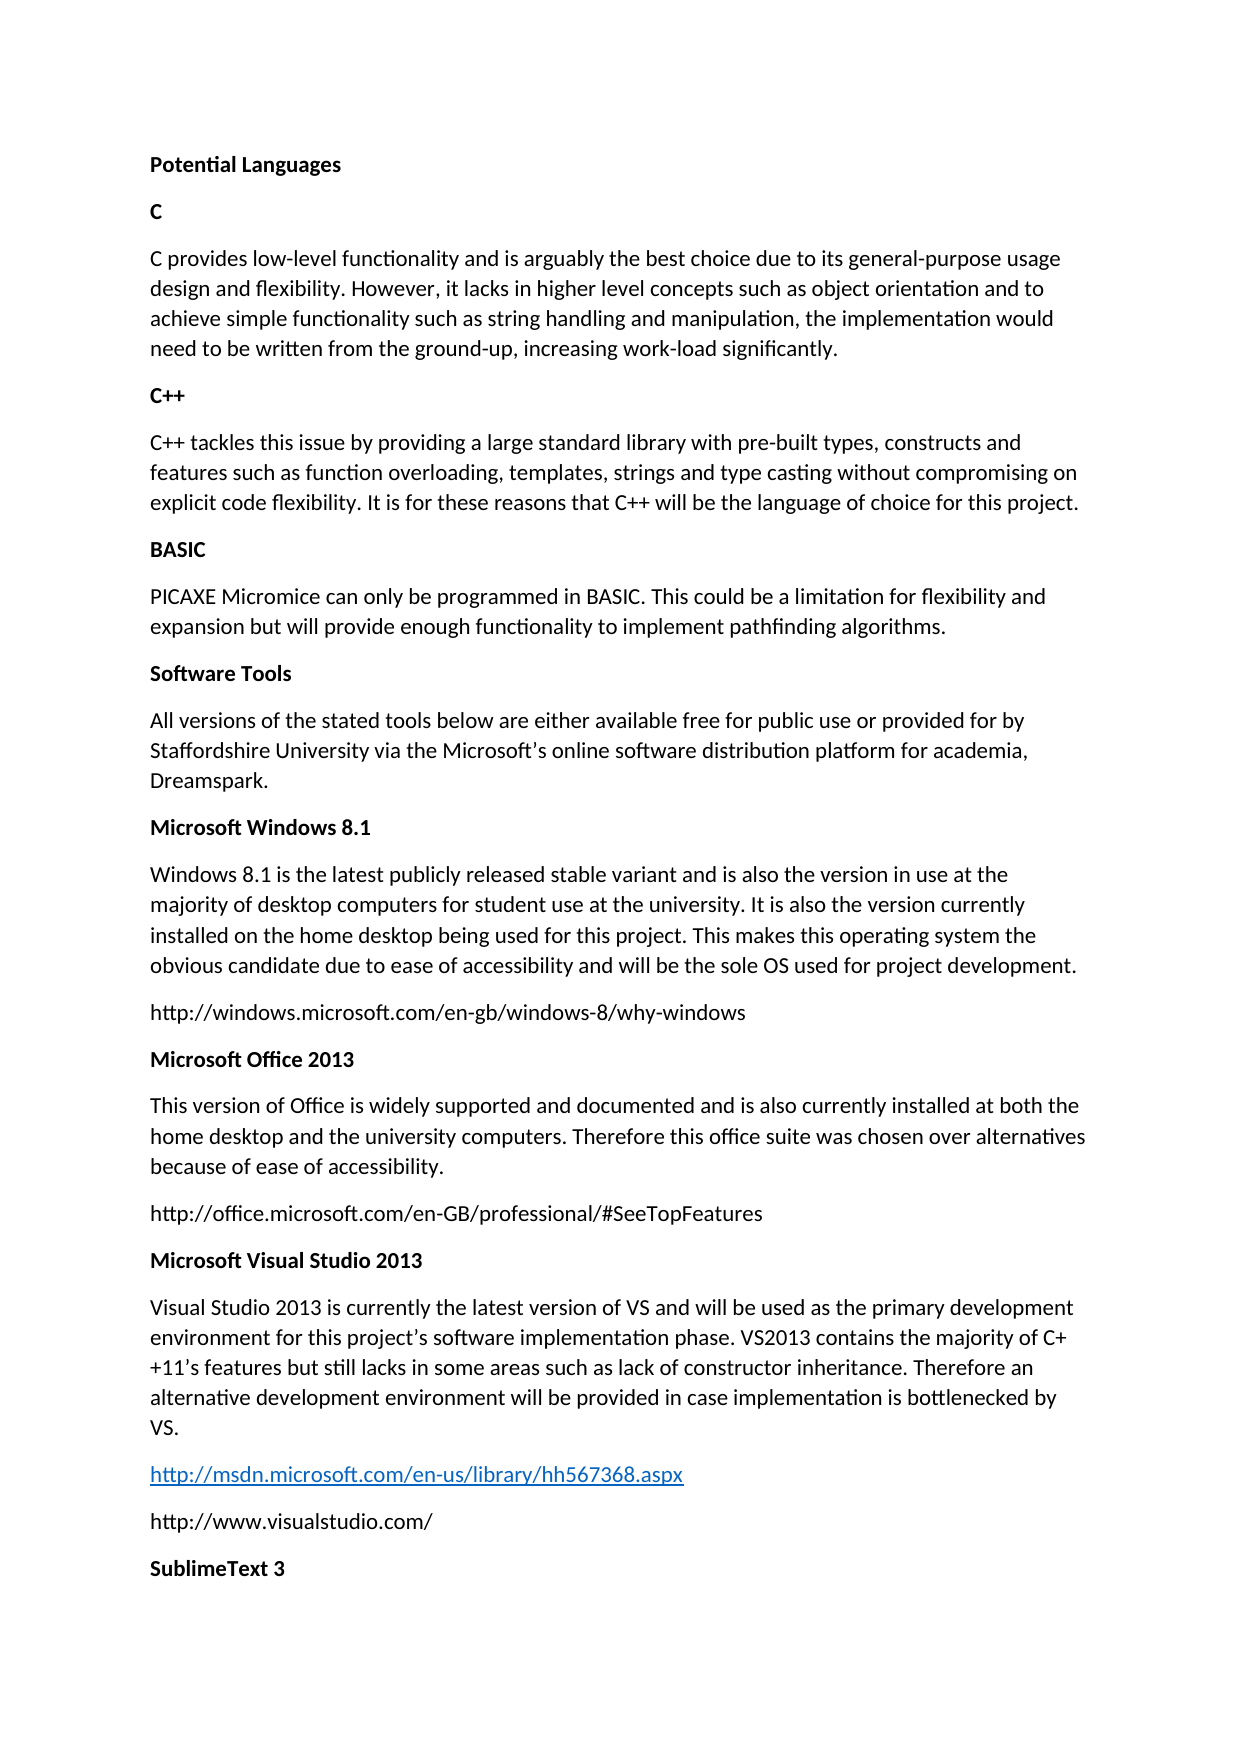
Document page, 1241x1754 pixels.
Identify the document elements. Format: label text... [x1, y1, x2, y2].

text Windows 8.1 is the latest publicly released stable variant and is also the version in use at the majority of desktop computers for student use at the university. It is also the version currently installed on the home desktop being used for this project. This makes this operating system the obvious candidate due to ease of accessibility and will be the sole OS used for project development. [150, 860, 1090, 979]
text http://www.visualstudio.com/ [150, 1507, 1090, 1535]
text Software Tools [150, 659, 1090, 687]
text Visual Studio 2013 is currently the latest version of VS and will be used as the primary development environment for this project’s software implementation phase. VS2013 contains the majority of C++11’s features but still lacks in some areas such as lack of constructor inheritance. Therefore an alternative development environment will be provided in case implementation is bottlenecked by VS. [150, 1293, 1090, 1442]
text Microsoft Visual Studio 2013 [150, 1246, 1090, 1274]
text Microsoft Office 2013 [150, 1045, 1090, 1073]
text This version of Office is widely supported and documented and is also currently installed at both the home desktop and the university computers. Therefore this office suite was chosen over alternatives because of ease of accessibility. [150, 1092, 1090, 1180]
text C++ tackles this issue by providing a large standard library with pre-built types, constructs and features such as function overloading, templates, strings and type casting without compromising on explicit code flexibility. It is for these reasons that C++ will be the language of choice for this project. [150, 428, 1090, 517]
text Microsoft Windows 8.1 [150, 813, 1090, 842]
text C++ [150, 381, 1090, 409]
text http://msdn.microsoft.com/en-us/library/hh567368.aspx [150, 1460, 1090, 1488]
text http://office.microsoft.com/en-GB/professional/#SeeTopFeatures [150, 1199, 1090, 1227]
text C [150, 197, 1090, 225]
text All versions of the stated tools below are either available free for public use or provided for by Staffordshire University via the Microsoft’s online software distribution platform for academia, Dreamspark. [150, 706, 1090, 795]
text Potential Languages [150, 150, 1090, 178]
text http://windows.microsoft.com/en-gb/windows-8/why-windows [150, 998, 1090, 1026]
text C provides low-level functionality and is arguably the best choice due to its general-purpose usage design and flexibility. However, it lacks in higher level concepts such as object orientation and to achieve simple functionality such as string handling and manipulation, the implementation would need to be written from the ground-up, increasing work-load significantly. [150, 244, 1090, 362]
text PICAXE Micromice can only be programmed in BASIC. This could be a limitation for flexibility and expansion but will provide enough functionality to implement pathfinding algorithms. [150, 582, 1090, 641]
text SublimeText 3 [150, 1554, 1090, 1582]
text BASIC [150, 535, 1090, 563]
